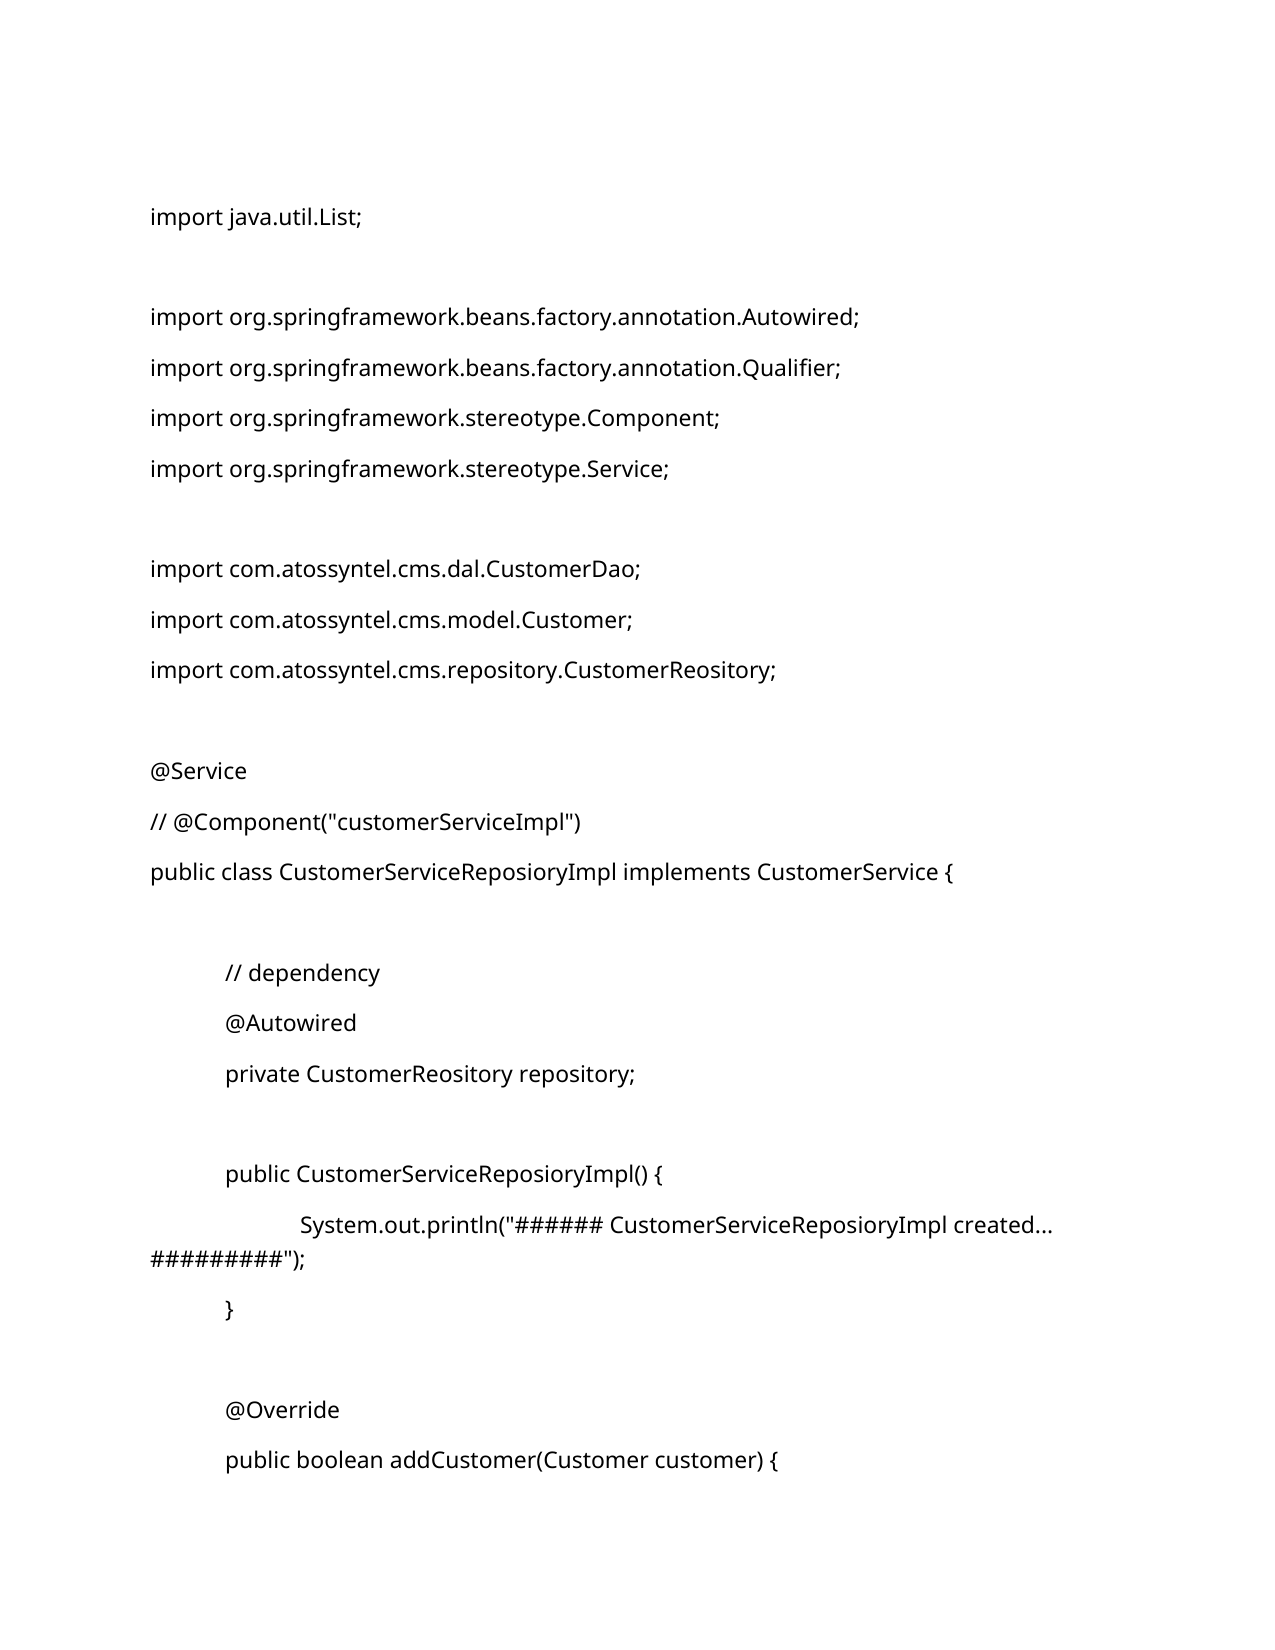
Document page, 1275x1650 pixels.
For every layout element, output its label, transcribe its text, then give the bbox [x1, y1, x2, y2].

text System.out.println("###### CustomerServiceReposioryImpl created... #########"); [150, 1209, 1125, 1274]
text public boolean addCustomer(Customer customer) { [150, 1444, 1125, 1475]
text // dependency [150, 957, 1125, 988]
text @Autowired [150, 1007, 1125, 1038]
text import com.atossyntel.cms.repository.CustomerReository; [150, 654, 1125, 685]
text } [150, 1293, 1125, 1324]
text @Override [150, 1394, 1125, 1425]
text @Service [150, 755, 1125, 786]
text // @Component("customerServiceImpl") [150, 805, 1125, 837]
text public CustomerServiceReposioryImpl() { [150, 1158, 1125, 1189]
text import org.springframework.stereotype.Component; [150, 402, 1125, 433]
text import org.springframework.stereotype.Service; [150, 452, 1125, 484]
text import org.springframework.beans.factory.annotation.Autowired; [150, 301, 1125, 332]
text import java.util.List; [150, 200, 1125, 232]
text import com.atossyntel.cms.model.Customer; [150, 604, 1125, 635]
text private CustomerReository repository; [150, 1057, 1125, 1089]
text public class CustomerServiceReposioryImpl implements CustomerService { [150, 856, 1125, 887]
text import org.springframework.beans.factory.annotation.Qualifier; [150, 352, 1125, 383]
text import com.atossyntel.cms.dal.CustomerDao; [150, 553, 1125, 584]
